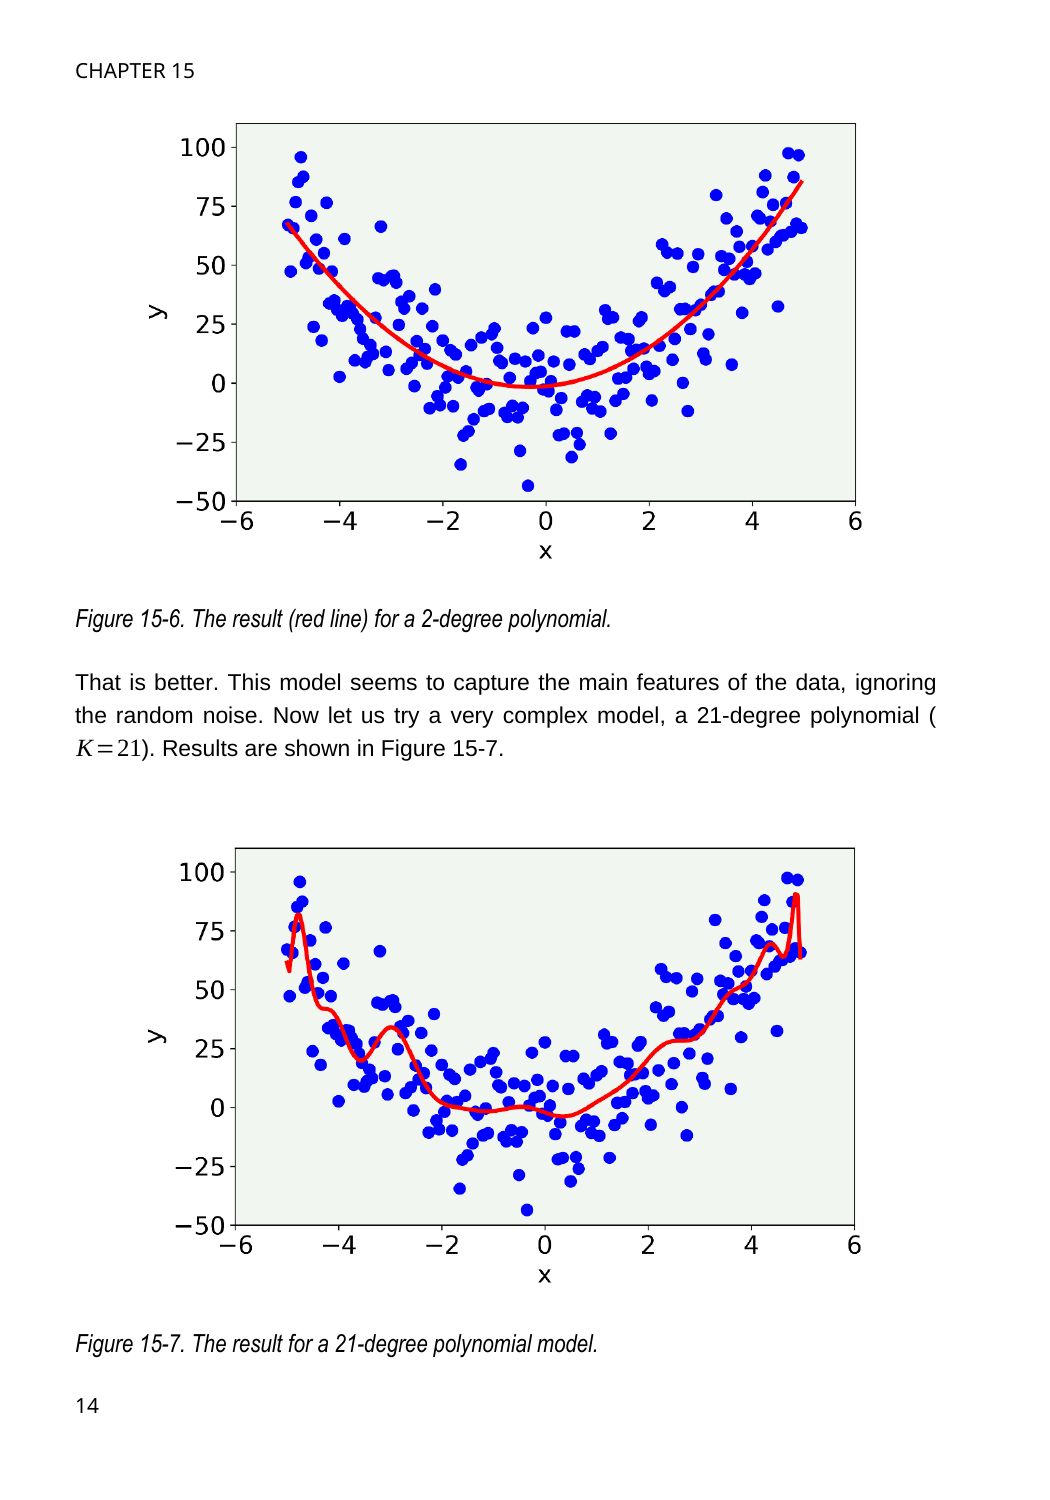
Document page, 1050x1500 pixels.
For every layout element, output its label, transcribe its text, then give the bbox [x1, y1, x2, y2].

picture [136, 837, 877, 1287]
picture [136, 112, 876, 563]
text Figure 15-6. The result (red line) for a 2-degree polynomial. [75, 604, 937, 633]
text That is better. This model seems to capture the main features of the data, ignoring the random noise. Now let us try a very complex model, a 21-degree polynomial (). Results are shown in Figure 15-7. [75, 662, 937, 762]
text Figure 15-7. The result for a 21-degree polynomial model. [75, 1329, 937, 1357]
